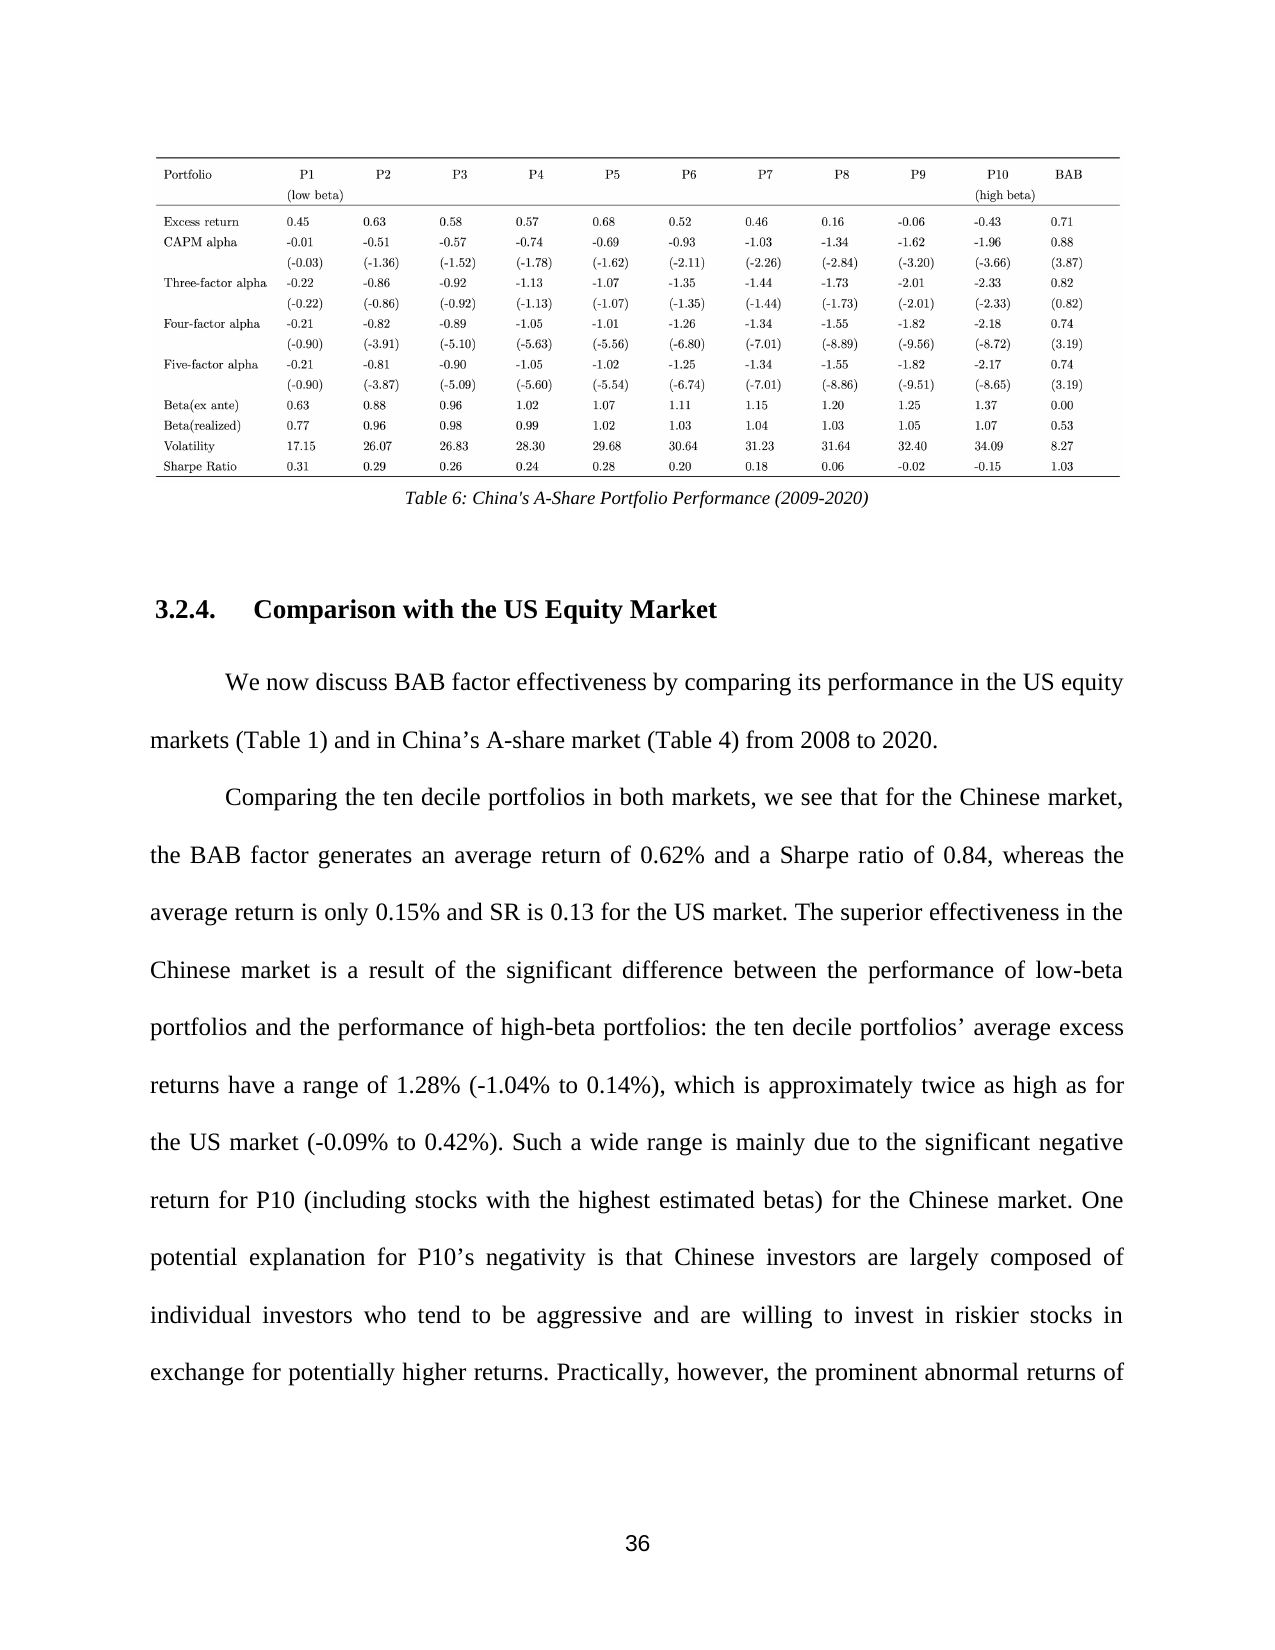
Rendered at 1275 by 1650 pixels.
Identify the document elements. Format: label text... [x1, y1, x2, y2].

subtitle Comparison with the US Equity Market [216, 593, 1125, 624]
text We now discuss BAB factor effectiveness by comparing its performance in the US equity markets (Table 1) and in China’s A-share market (Table 4) from 2008 to 2020. [150, 667, 1125, 754]
text Table 6: China's A-Share Portfolio Performance (2009-2020) [150, 487, 1125, 509]
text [150, 782, 1125, 1386]
picture [150, 150, 1125, 484]
